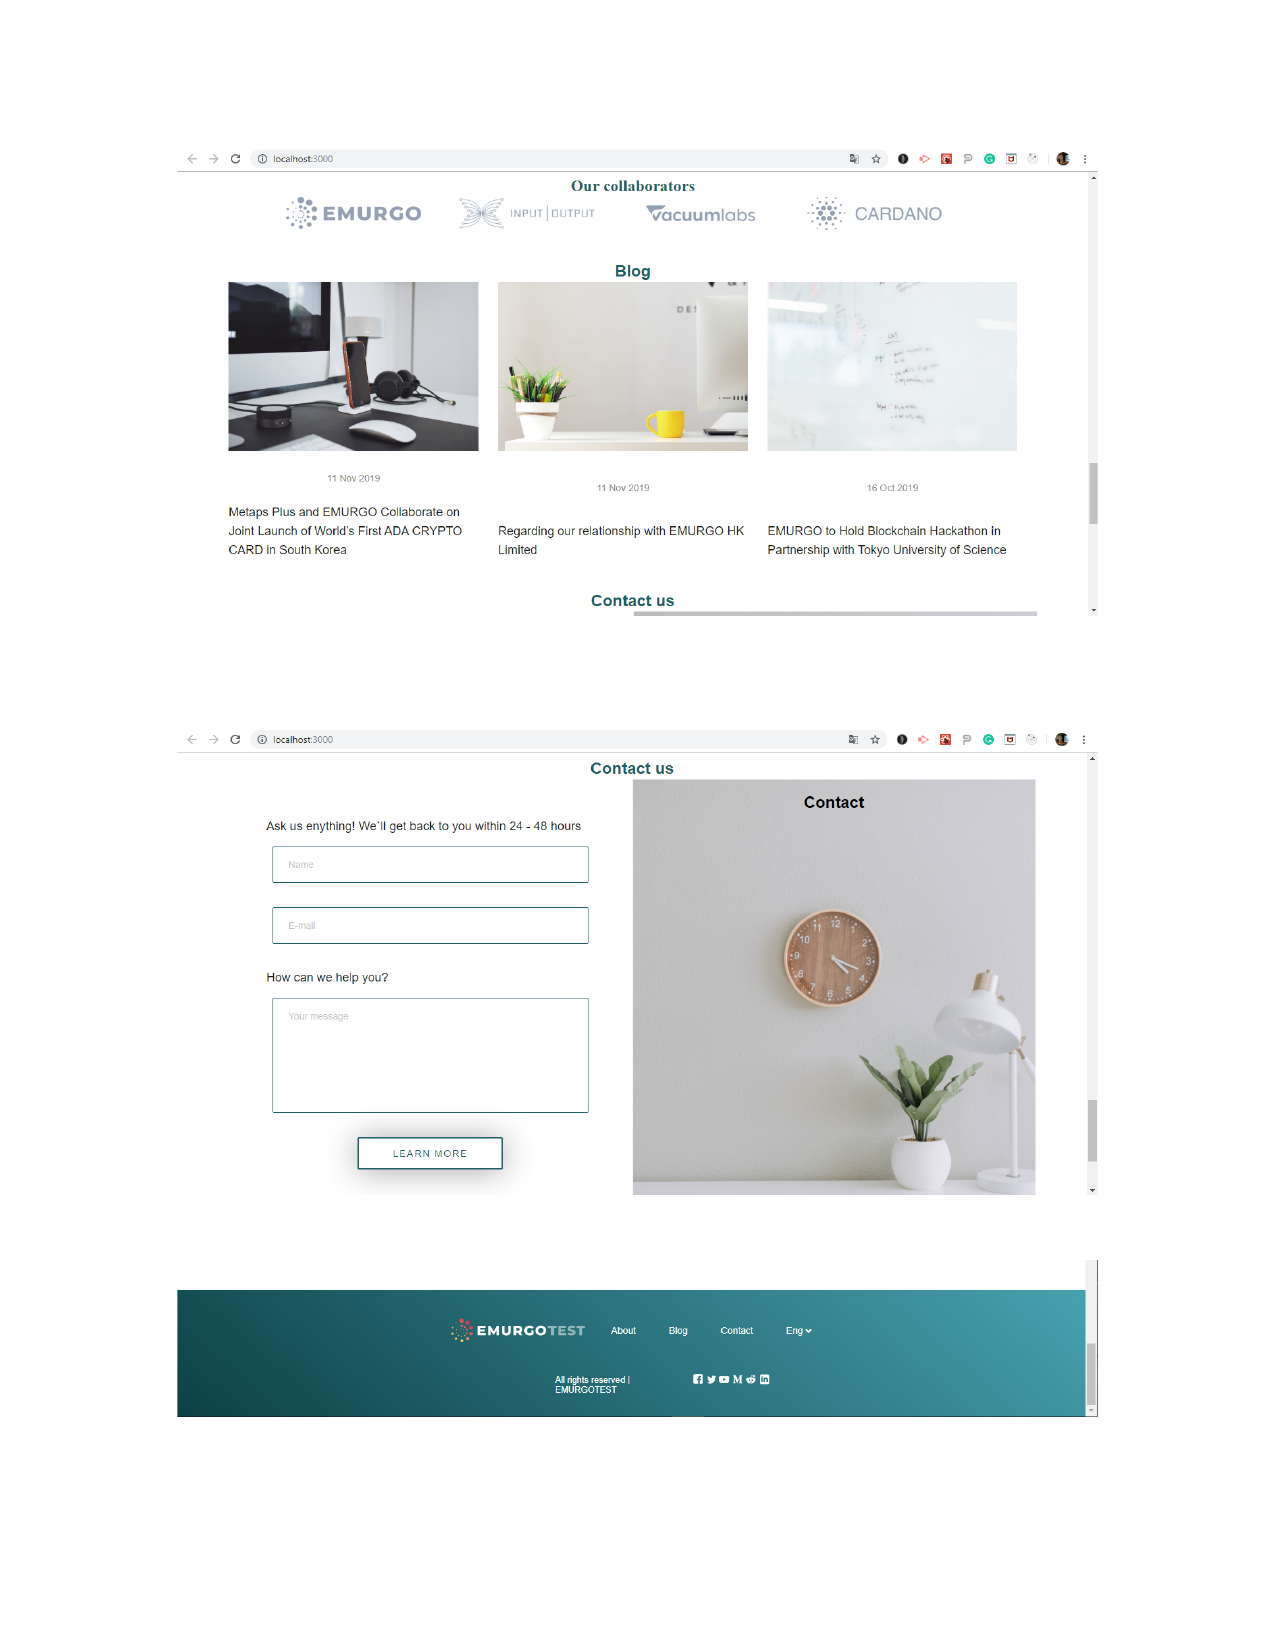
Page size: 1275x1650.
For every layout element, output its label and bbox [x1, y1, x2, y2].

picture [177, 147, 1098, 616]
picture [177, 1260, 1098, 1417]
picture [177, 727, 1098, 1195]
